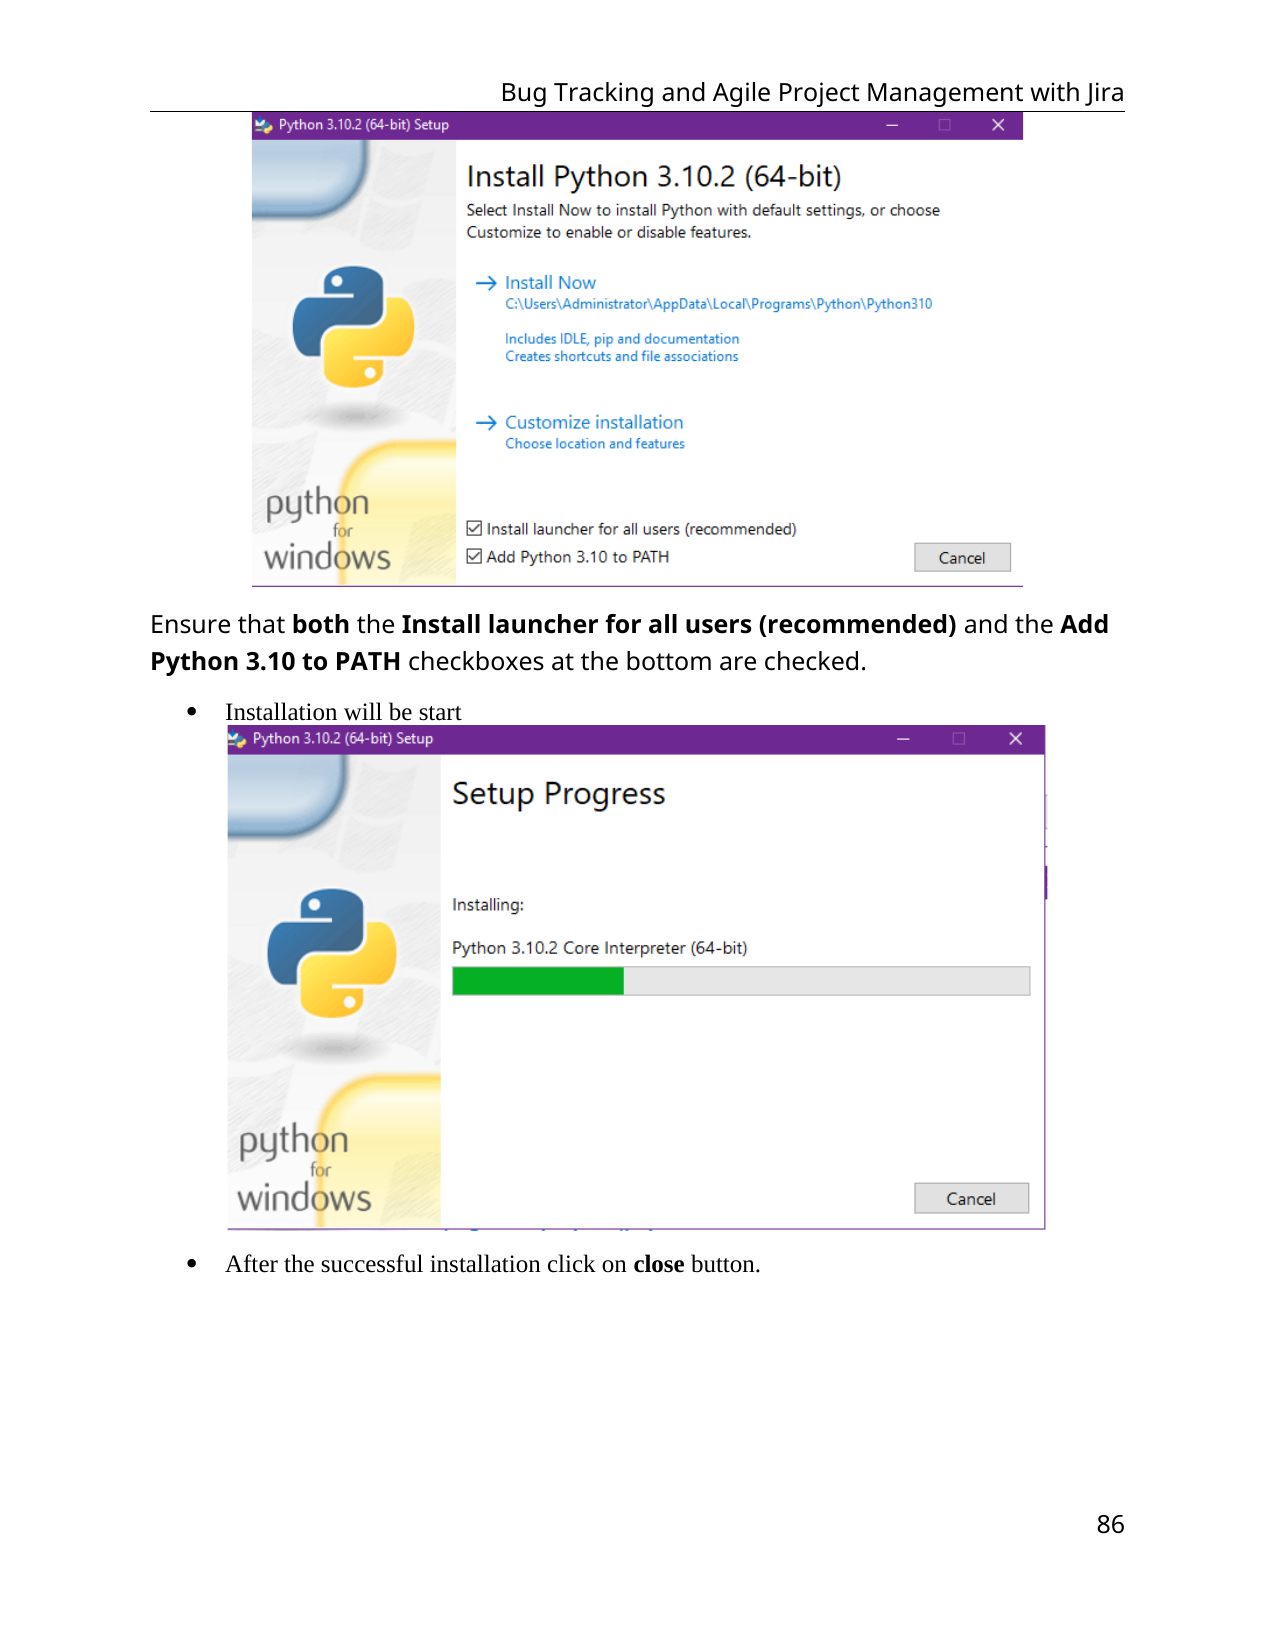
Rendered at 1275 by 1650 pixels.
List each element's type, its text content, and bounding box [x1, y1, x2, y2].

picture [227, 725, 1048, 1231]
list Installation will be start [187, 697, 1125, 725]
picture [251, 112, 1024, 587]
text Ensure that both the Install launcher for all users (recommended) and the Add Python 3.10 to PATH checkboxes at the bottom are checked. [150, 606, 1125, 677]
list After the successful installation click on close button. [187, 1249, 1125, 1278]
